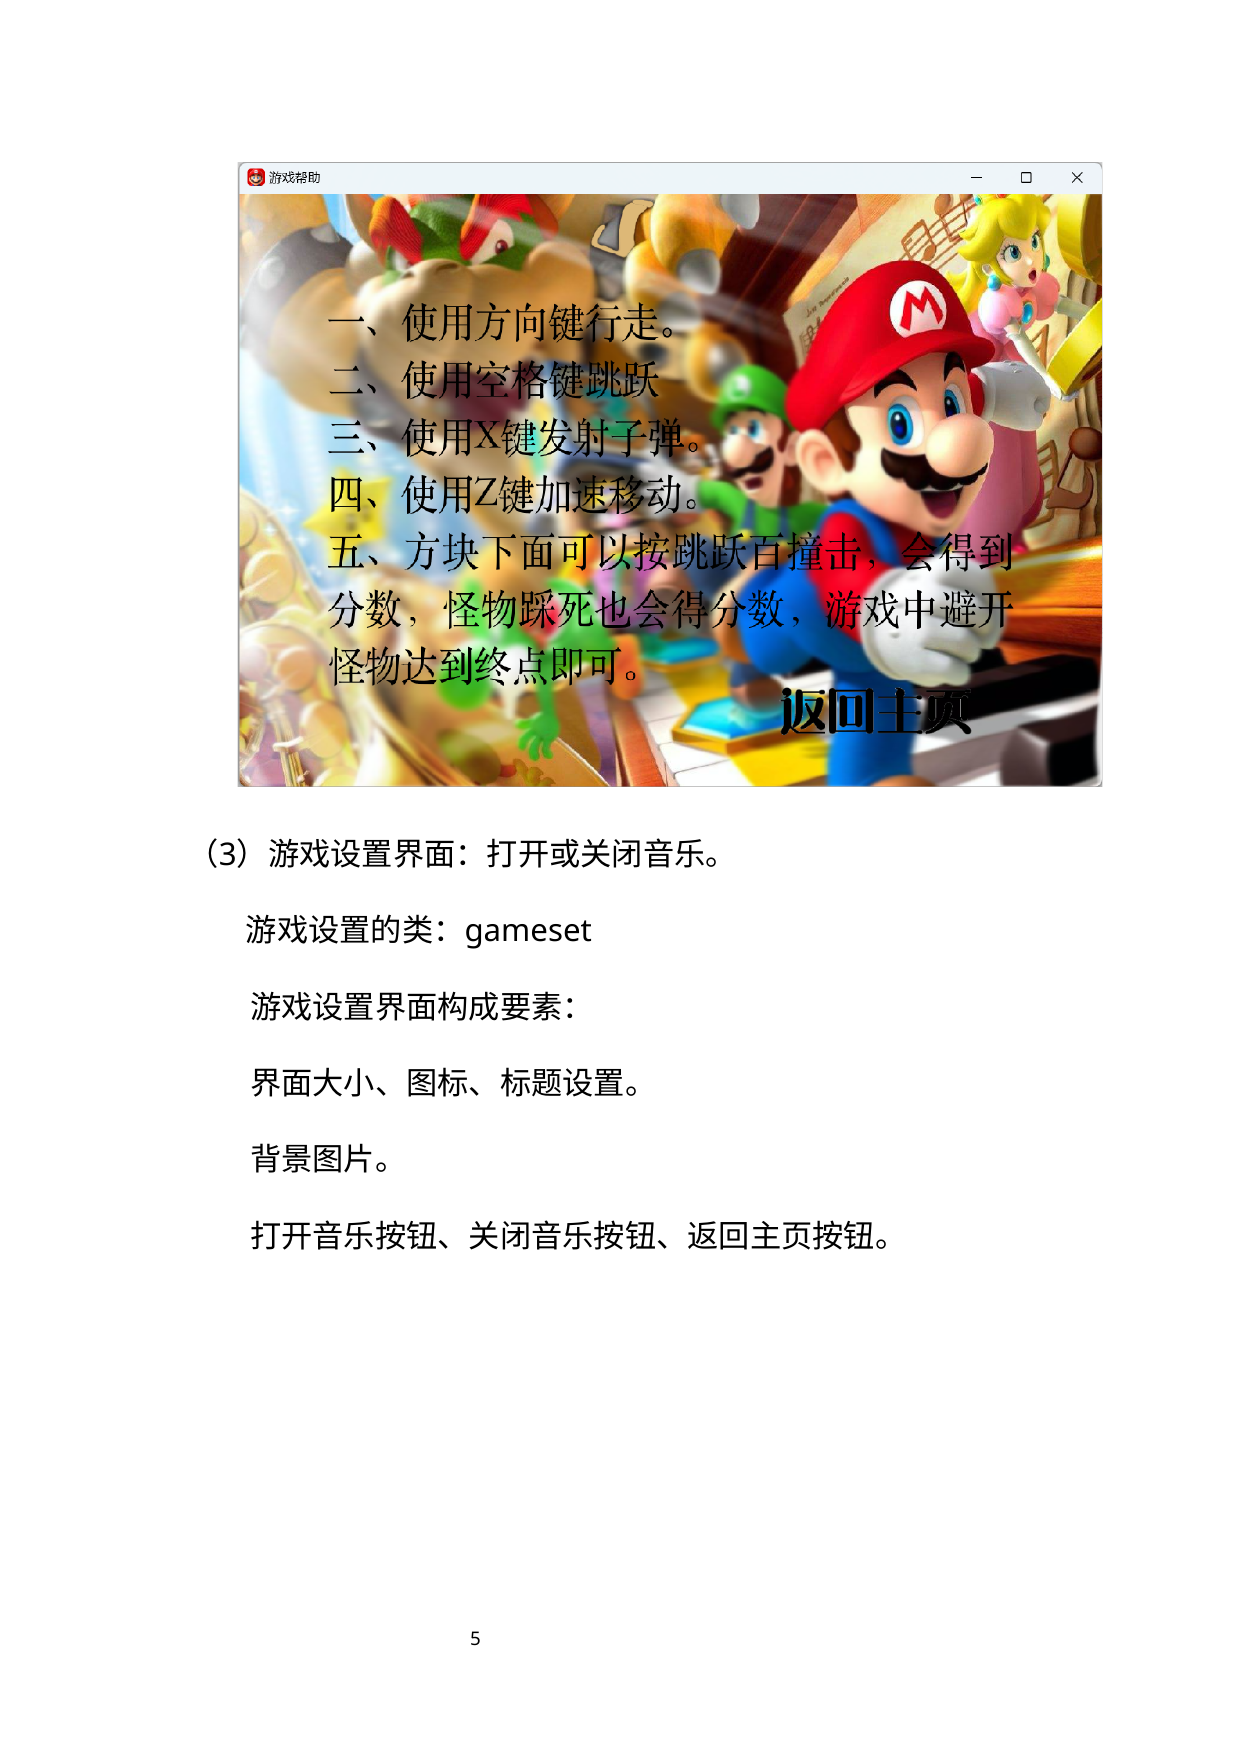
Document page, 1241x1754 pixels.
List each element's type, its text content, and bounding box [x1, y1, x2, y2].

list 游戏设置界面：打开或关闭音乐。 [187, 819, 1053, 884]
text 打开音乐按钮、关闭音乐按钮、返回主页按钮。 [187, 1201, 1053, 1266]
picture [237, 162, 1103, 787]
text 游戏设置的类：gameset [187, 896, 1053, 961]
text 背景图片。 [187, 1124, 1053, 1189]
text 游戏设置界面构成要素： [187, 972, 1053, 1037]
text 界面大小、图标、标题设置。 [187, 1048, 1053, 1113]
